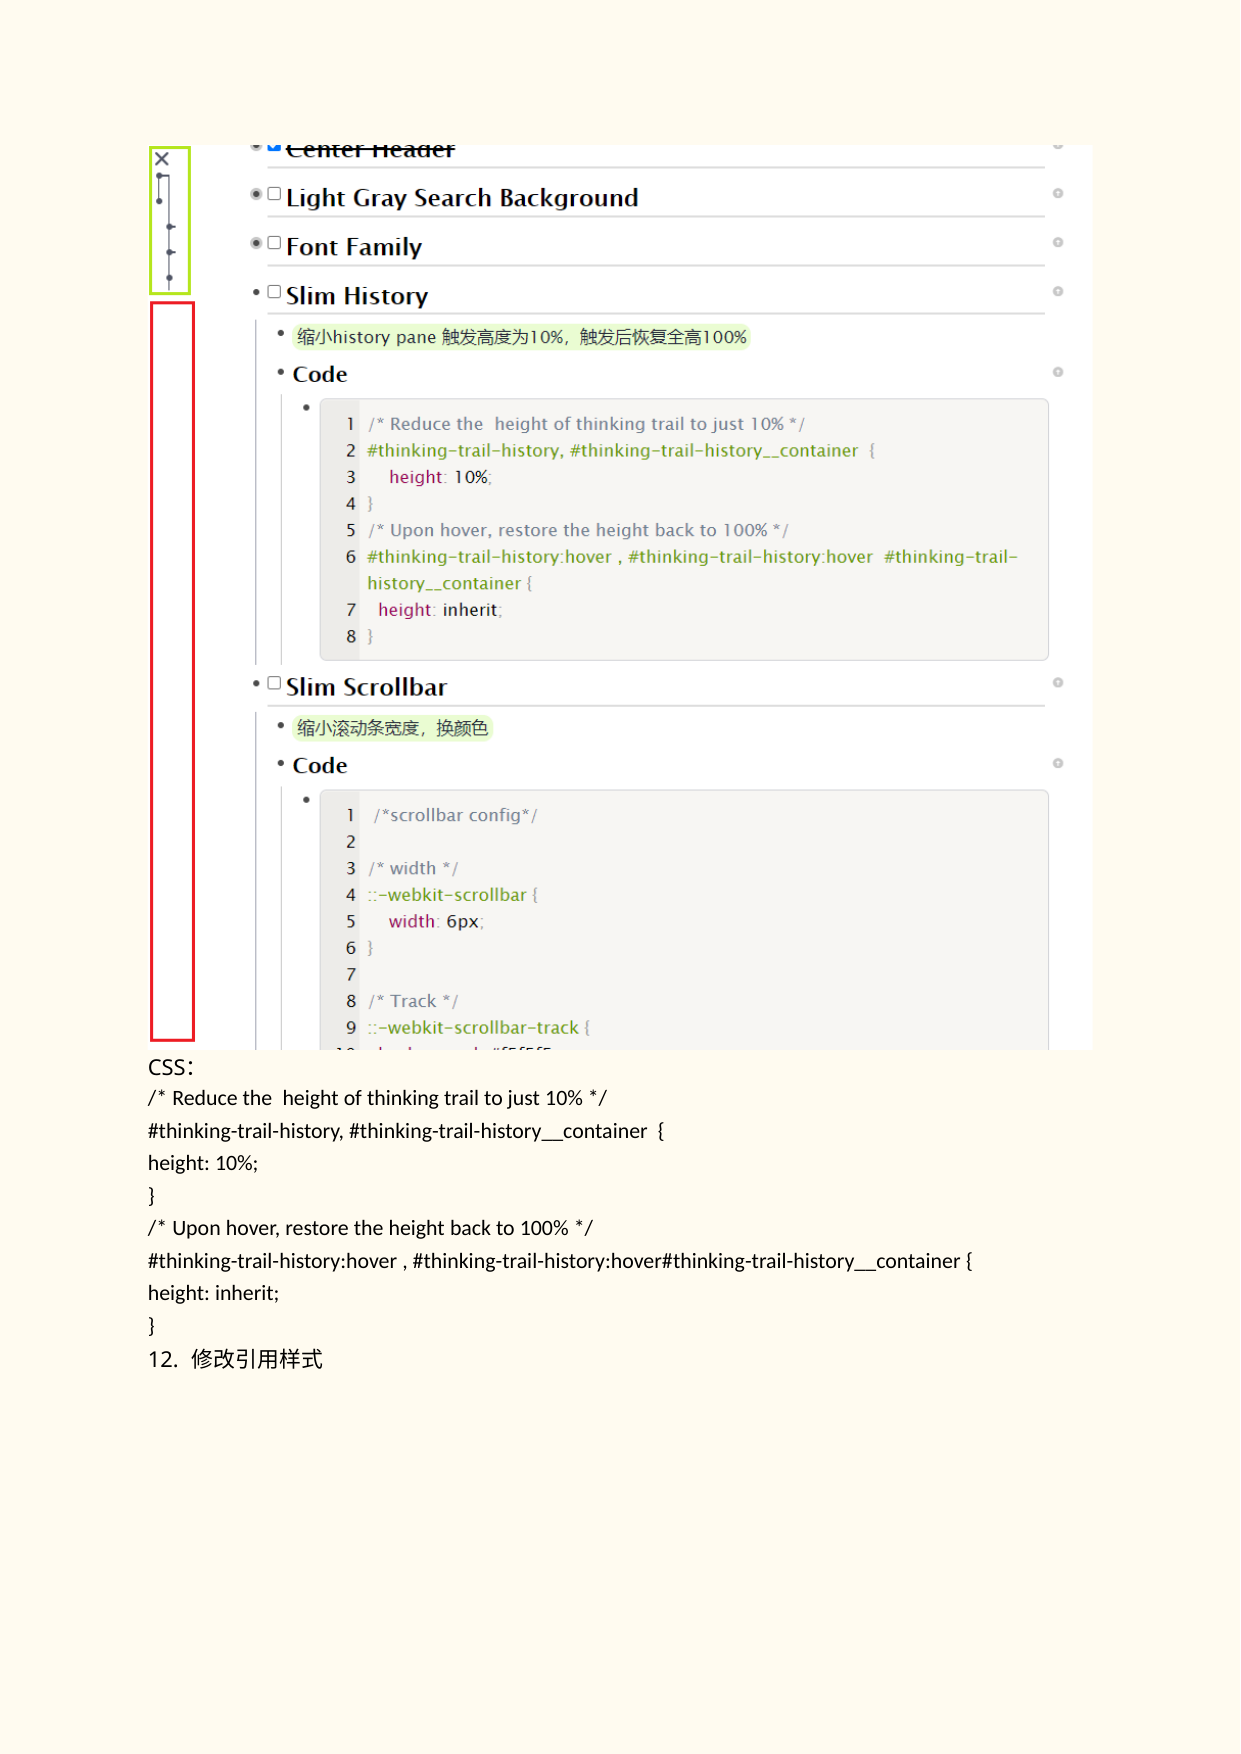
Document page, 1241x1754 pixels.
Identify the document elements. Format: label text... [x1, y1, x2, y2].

text /* Upon hover, restore the height back to 100% */ [148, 1212, 1093, 1244]
text height: inherit; [148, 1277, 1093, 1309]
text } [148, 1179, 1093, 1212]
text CSS： [148, 1050, 1093, 1082]
list 修改引用样式 [148, 1342, 1093, 1373]
text #thinking-trail-history:hover , #thinking-trail-history:hover#thinking-trail-history__container { [148, 1244, 1093, 1277]
picture [147, 145, 1093, 1050]
text /* Reduce the height of thinking trail to just 10% */ [148, 1082, 1093, 1114]
text } [148, 1309, 1093, 1342]
text #thinking-trail-history, #thinking-trail-history__container { [148, 1114, 1093, 1147]
text height: 10%; [148, 1147, 1093, 1179]
